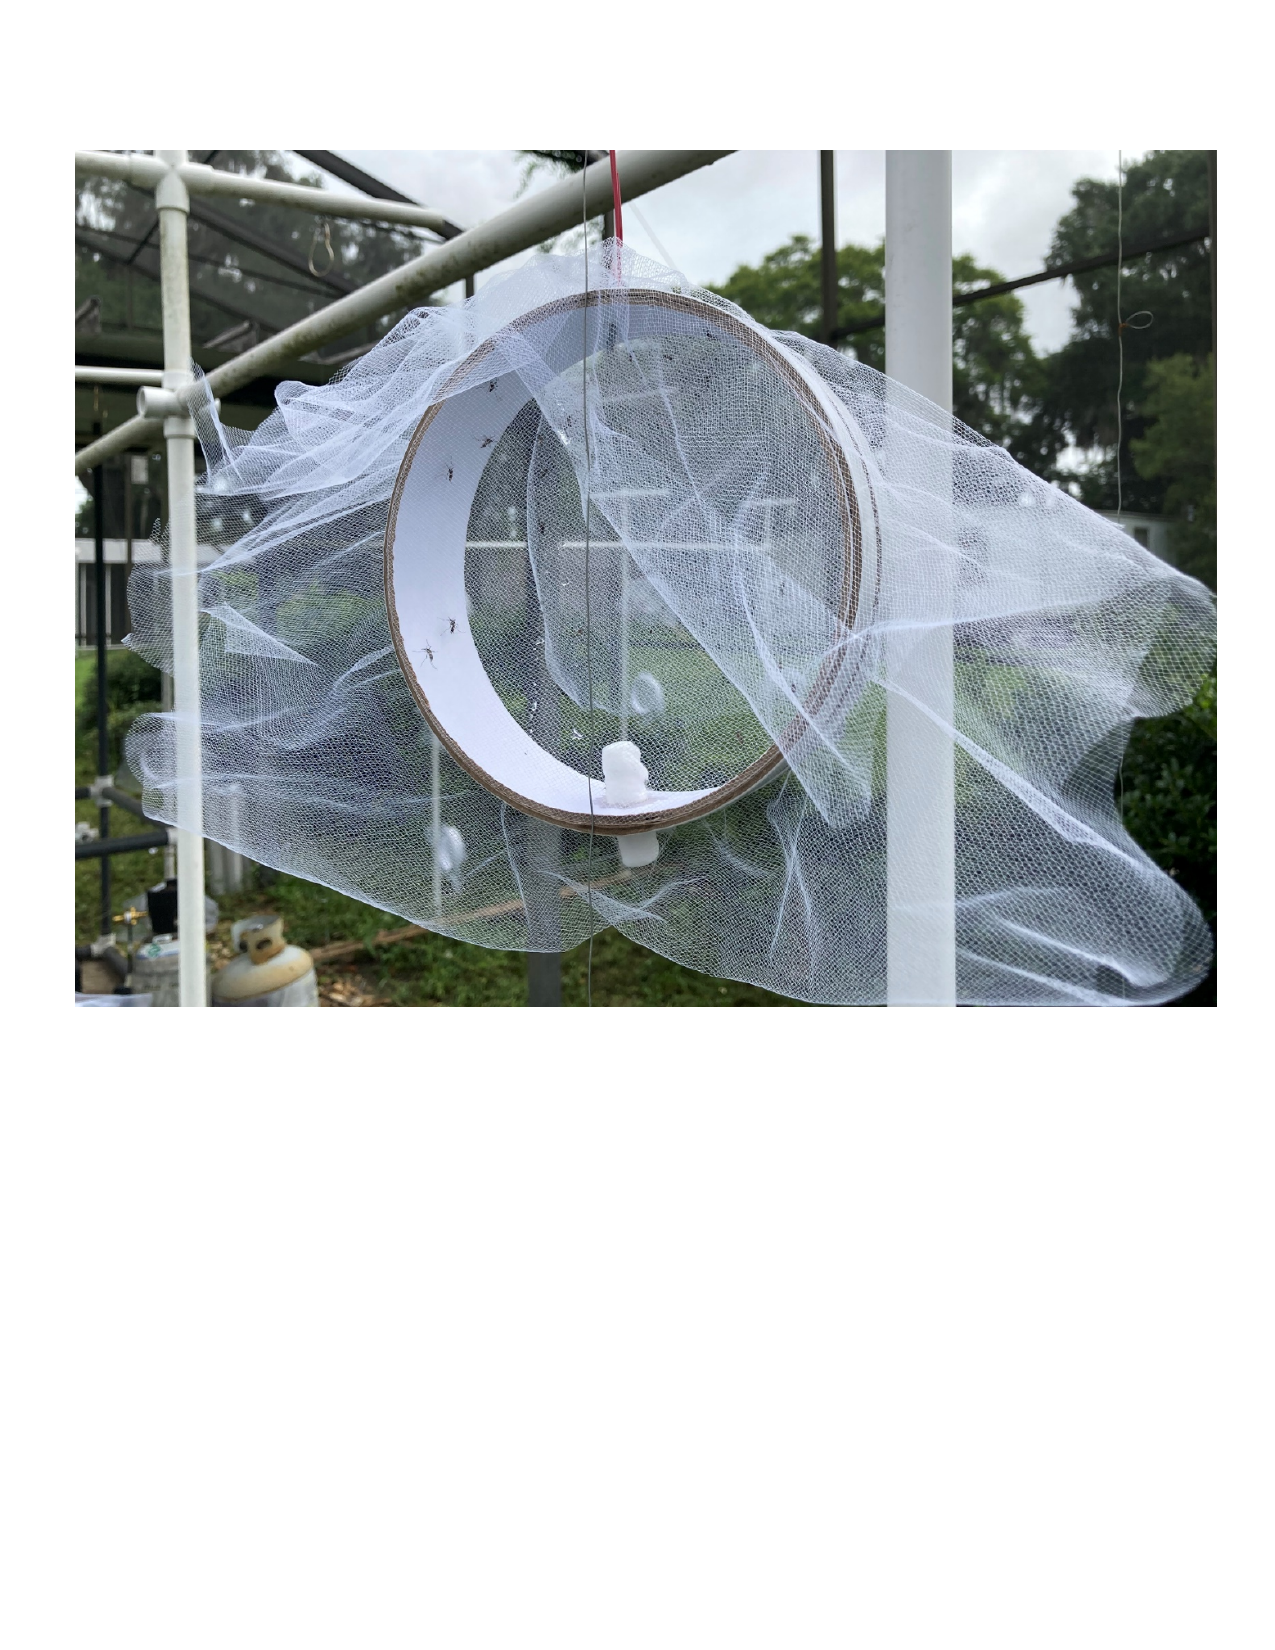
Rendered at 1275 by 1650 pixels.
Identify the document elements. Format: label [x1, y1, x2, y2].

picture [76, 150, 1216, 1007]
